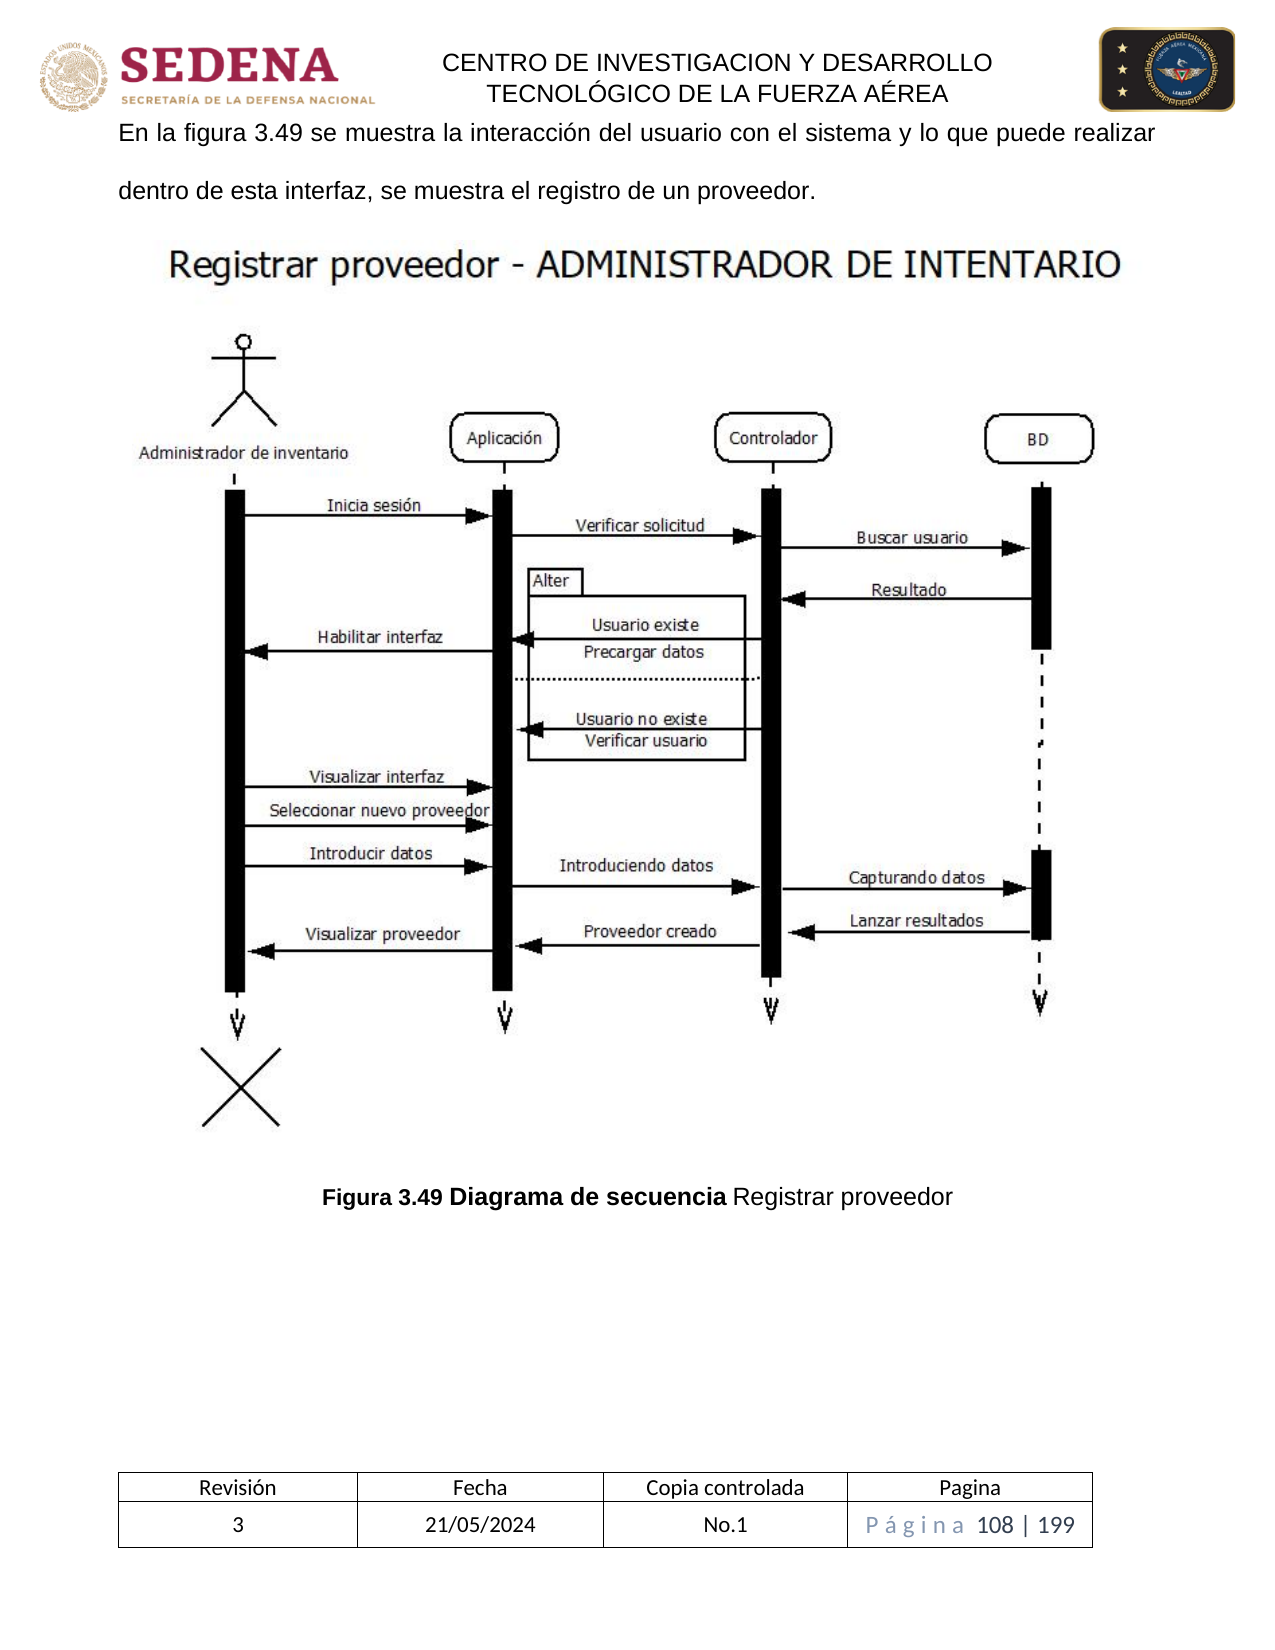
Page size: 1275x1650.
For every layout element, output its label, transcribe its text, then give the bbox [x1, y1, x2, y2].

text En la figura 3.49 se muestra la interacción del usuario con el sistema y lo que puede realizar dentro de esta interfaz, se muestra el registro de un proveedor. [118, 118, 1157, 204]
picture [131, 240, 1144, 1137]
picture [39, 27, 1236, 112]
